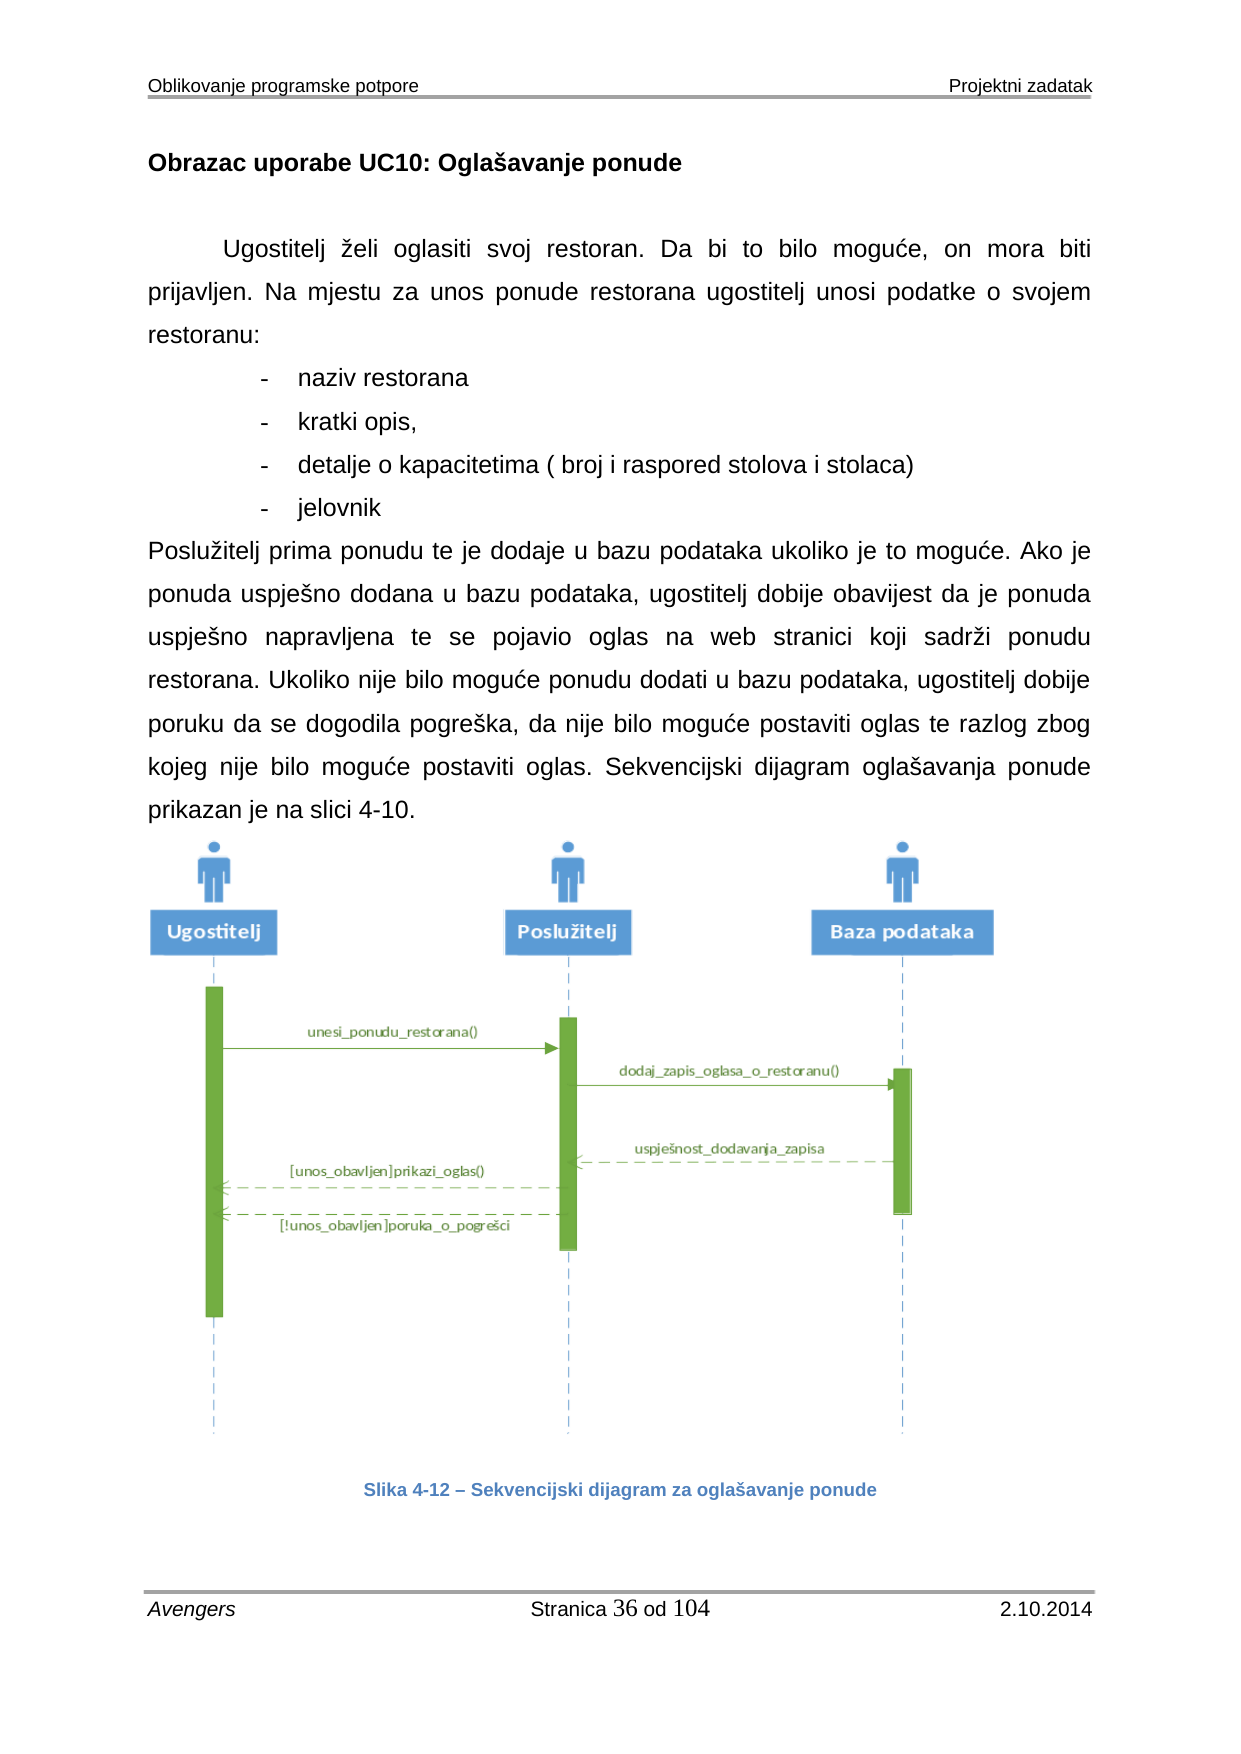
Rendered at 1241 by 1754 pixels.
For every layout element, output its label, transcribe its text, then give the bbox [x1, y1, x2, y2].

text Ugostitelj želi oglasiti svoj restoran. Da bi to bilo moguće, on mora biti prijavljen. Na mjestu za unos ponude restorana ugostitelj unosi podatke o svojem restoranu: [148, 234, 1093, 349]
list jelovnik [260, 493, 1093, 522]
list detalje o kapacitetima ( broj i raspored stolova i stolaca) [260, 450, 1093, 478]
list naziv restorana [260, 363, 1093, 392]
picture [143, 1590, 1096, 1594]
picture [147, 95, 1092, 99]
text Poslužitelj prima ponudu te je dodaje u bazu podataka ukoliko je to moguće. Ako je ponuda uspješno dodana u bazu podataka, ugostitelj dobije obavijest da je ponuda uspješno napravljena te se pojavio oglas na web stranici koji sadrži ponudu restorana. Ukoliko nije bilo moguće ponudu dodati u bazu podataka, ugostitelj dobije poruku da se dogodila pogreška, da nije bilo moguće postaviti oglas te razlog zbog kojeg nije bilo moguće postaviti oglas. Sekvencijski dijagram oglašavanja ponude prikazan je na slici 4-10. [148, 536, 1093, 824]
text Obrazac uporabe UC10: Oglašavanje ponude [148, 148, 1093, 176]
list kratki opis, [260, 406, 1093, 435]
text Slika 4-12 – Sekvencijski dijagram za oglašavanje ponude [148, 1478, 1093, 1500]
